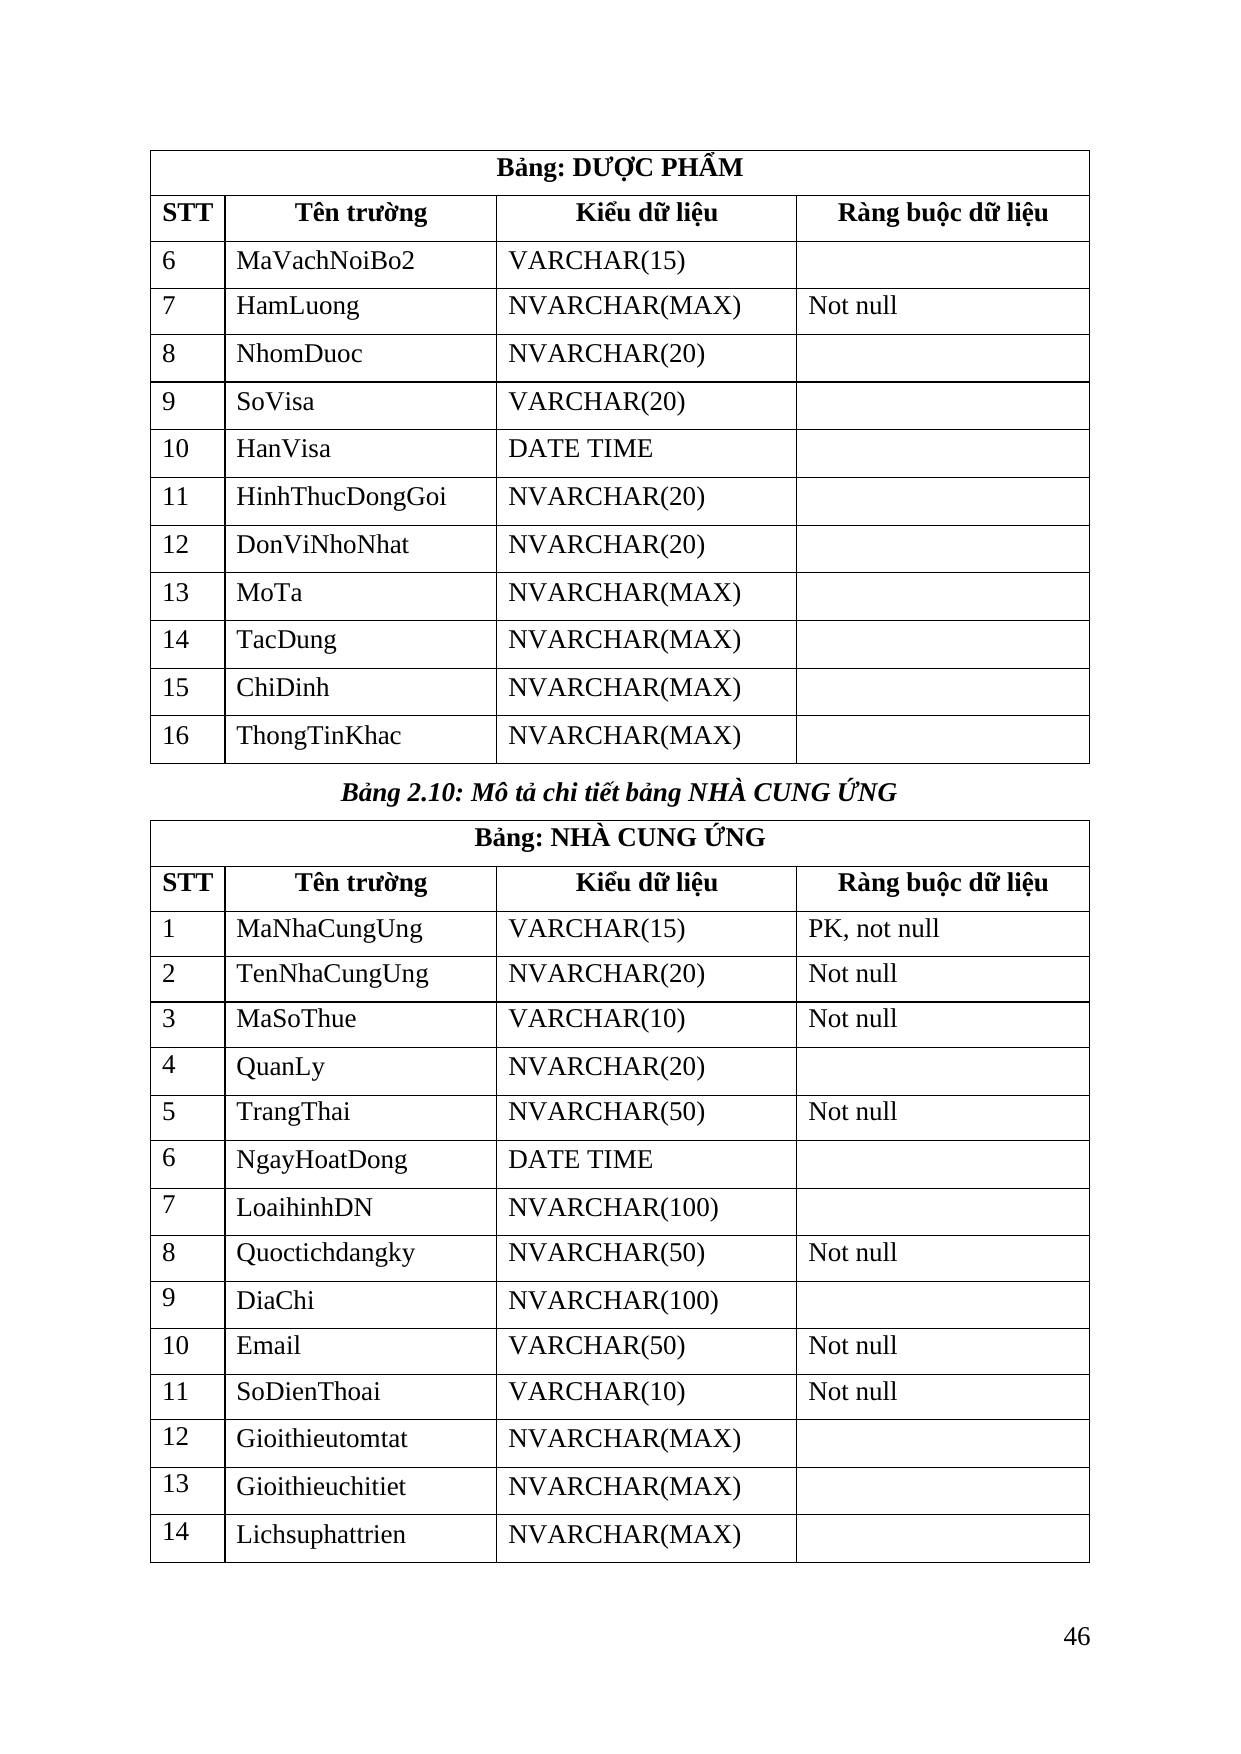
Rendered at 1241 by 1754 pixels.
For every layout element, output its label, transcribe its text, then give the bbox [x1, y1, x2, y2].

table_cell [797, 335, 1089, 381]
table_cell 4 [151, 1048, 224, 1094]
table_cell VARCHAR(10) [497, 1375, 796, 1419]
table_cell Tên trường [226, 867, 496, 911]
table_header Bảng: DƯỢC PHẨM [151, 151, 1089, 195]
table_cell NVARCHAR(20) [497, 526, 796, 572]
table_cell TrangThai [226, 1096, 496, 1140]
table_cell 8 [151, 1236, 224, 1281]
table_cell HanVisa [226, 430, 496, 477]
table_cell Not null [797, 1236, 1089, 1281]
table_cell 11 [151, 478, 224, 524]
table_cell NVARCHAR(MAX) [497, 669, 796, 715]
table_cell Quoctichdangky [226, 1236, 496, 1281]
table_cell 8 [151, 335, 224, 381]
table_cell PK, not null [797, 912, 1089, 956]
table_cell 13 [151, 1468, 224, 1514]
table_cell [797, 573, 1089, 620]
table_cell 16 [151, 716, 224, 763]
table_cell NVARCHAR(100) [497, 1282, 796, 1328]
table_cell QuanLy [226, 1048, 496, 1094]
table_cell Gioithieuchitiet [226, 1468, 496, 1514]
table_cell [797, 1189, 1089, 1235]
table_cell [797, 716, 1089, 763]
table_cell DiaChi [226, 1282, 496, 1328]
table_cell NVARCHAR(MAX) [497, 573, 796, 620]
table_cell [797, 1420, 1089, 1467]
table_cell NVARCHAR(100) [497, 1189, 796, 1235]
table_cell NVARCHAR(MAX) [497, 1420, 796, 1467]
table_cell [797, 1282, 1089, 1328]
table_cell Not null [797, 289, 1089, 334]
table_cell DATE TIME [497, 430, 796, 477]
table_cell Tên trường [226, 196, 496, 241]
table_cell LoaihinhDN [226, 1189, 496, 1235]
table_cell 12 [151, 1420, 224, 1467]
table_cell Lichsuphattrien [226, 1515, 496, 1562]
table_cell NVARCHAR(MAX) [497, 621, 796, 668]
table_cell [797, 1468, 1089, 1514]
table_cell 2 [151, 957, 224, 1001]
table_cell VARCHAR(15) [497, 242, 796, 288]
table_cell NVARCHAR(MAX) [497, 716, 796, 763]
table_cell VARCHAR(15) [497, 912, 796, 956]
table_cell [797, 1141, 1089, 1187]
table_cell [797, 526, 1089, 572]
table_cell Ràng buộc dữ liệu [797, 196, 1089, 241]
table_cell STT [151, 196, 224, 241]
table_cell [797, 1515, 1089, 1562]
table_cell Ràng buộc dữ liệu [797, 867, 1089, 911]
table_cell Not null [797, 1003, 1089, 1047]
table_cell VARCHAR(50) [497, 1329, 796, 1373]
table_cell STT [151, 867, 224, 911]
table_cell ChiDinh [226, 669, 496, 715]
table_cell 13 [151, 573, 224, 620]
table_cell [797, 383, 1089, 429]
table_cell NVARCHAR(MAX) [497, 1468, 796, 1514]
table_cell 12 [151, 526, 224, 572]
table_cell TacDung [226, 621, 496, 668]
table_cell 9 [151, 1282, 224, 1328]
table_cell Not null [797, 957, 1089, 1001]
table_cell 1 [151, 912, 224, 956]
table_cell 14 [151, 621, 224, 668]
table_cell 7 [151, 1189, 224, 1235]
table_cell DATE TIME [497, 1141, 796, 1187]
table_cell NVARCHAR(20) [497, 1048, 796, 1094]
table_cell 5 [151, 1096, 224, 1140]
table_cell Not null [797, 1375, 1089, 1419]
table_cell NhomDuoc [226, 335, 496, 381]
table_cell 14 [151, 1515, 224, 1562]
table_cell ThongTinKhac [226, 716, 496, 763]
table_cell NVARCHAR(20) [497, 478, 796, 524]
table_cell [797, 669, 1089, 715]
table_cell 15 [151, 669, 224, 715]
table_cell 6 [151, 1141, 224, 1187]
table_cell NVARCHAR(MAX) [497, 289, 796, 334]
table_cell MoTa [226, 573, 496, 620]
table_cell [797, 242, 1089, 288]
table_cell 11 [151, 1375, 224, 1419]
table_cell Not null [797, 1096, 1089, 1140]
table_cell MaSoThue [226, 1003, 496, 1047]
table_header Bảng: NHÀ CUNG ỨNG [151, 821, 1089, 866]
table_cell Not null [797, 1329, 1089, 1373]
table_cell NgayHoatDong [226, 1141, 496, 1187]
table_cell MaNhaCungUng [226, 912, 496, 956]
table_cell NVARCHAR(50) [497, 1236, 796, 1281]
table_cell DonViNhoNhat [226, 526, 496, 572]
table_cell Kiểu dữ liệu [497, 867, 796, 911]
table_cell [797, 621, 1089, 668]
table_cell TenNhaCungUng [226, 957, 496, 1001]
table_cell NVARCHAR(20) [497, 335, 796, 381]
table_cell 7 [151, 289, 224, 334]
table_cell NVARCHAR(20) [497, 957, 796, 1001]
table_cell [797, 430, 1089, 477]
table_cell VARCHAR(20) [497, 383, 796, 429]
table_cell HinhThucDongGoi [226, 478, 496, 524]
table_cell SoVisa [226, 383, 496, 429]
table_cell MaVachNoiBo2 [226, 242, 496, 288]
table_cell Gioithieutomtat [226, 1420, 496, 1467]
table_cell 3 [151, 1003, 224, 1047]
table_cell Kiểu dữ liệu [497, 196, 796, 241]
table_cell 6 [151, 242, 224, 288]
table_cell NVARCHAR(50) [497, 1096, 796, 1140]
table_cell NVARCHAR(MAX) [497, 1515, 796, 1562]
table_cell 10 [151, 430, 224, 477]
table_cell SoDienThoai [226, 1375, 496, 1419]
table_cell Email [226, 1329, 496, 1373]
table_cell 10 [151, 1329, 224, 1373]
table_cell HamLuong [226, 289, 496, 334]
table_cell [797, 478, 1089, 524]
table_cell [797, 1048, 1089, 1094]
table_cell VARCHAR(10) [497, 1003, 796, 1047]
table_cell 9 [151, 383, 224, 429]
